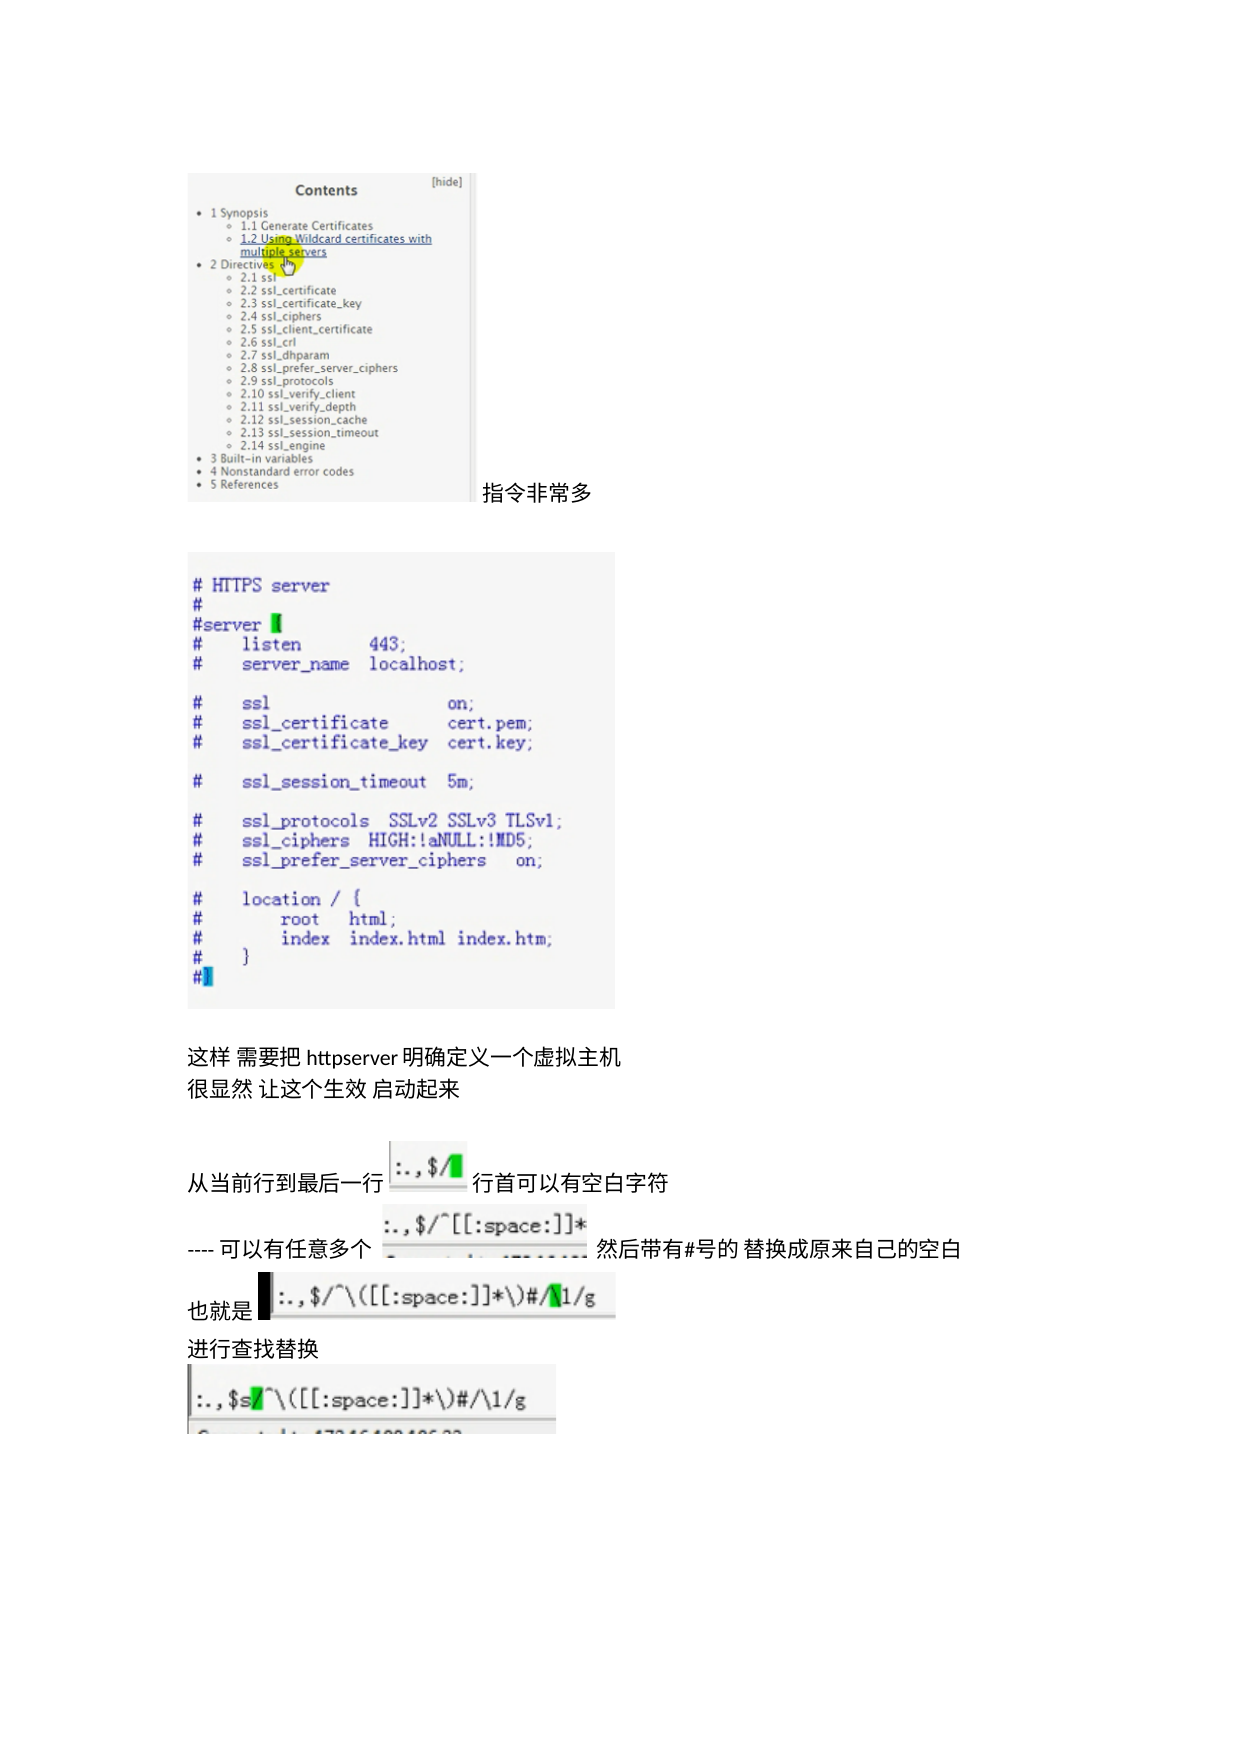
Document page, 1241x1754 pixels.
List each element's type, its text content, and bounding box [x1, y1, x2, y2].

picture [187, 552, 615, 1009]
picture [187, 1364, 557, 1434]
picture [389, 1141, 468, 1192]
text 从当前行到最后一行 行首可以有空白字符 [187, 1137, 1053, 1202]
picture [382, 1204, 587, 1258]
text ---- 可以有任意多个 然后带有#号的 替换成原来自己的空白 [187, 1202, 1053, 1267]
picture [258, 1272, 616, 1320]
picture [187, 173, 478, 502]
text 很显然 让这个生效 启动起来 [187, 1072, 1053, 1104]
text 进行查找替换 [187, 1332, 1053, 1364]
text 这样 需要把httpserver明确定义一个虚拟主机 [187, 1039, 1053, 1072]
